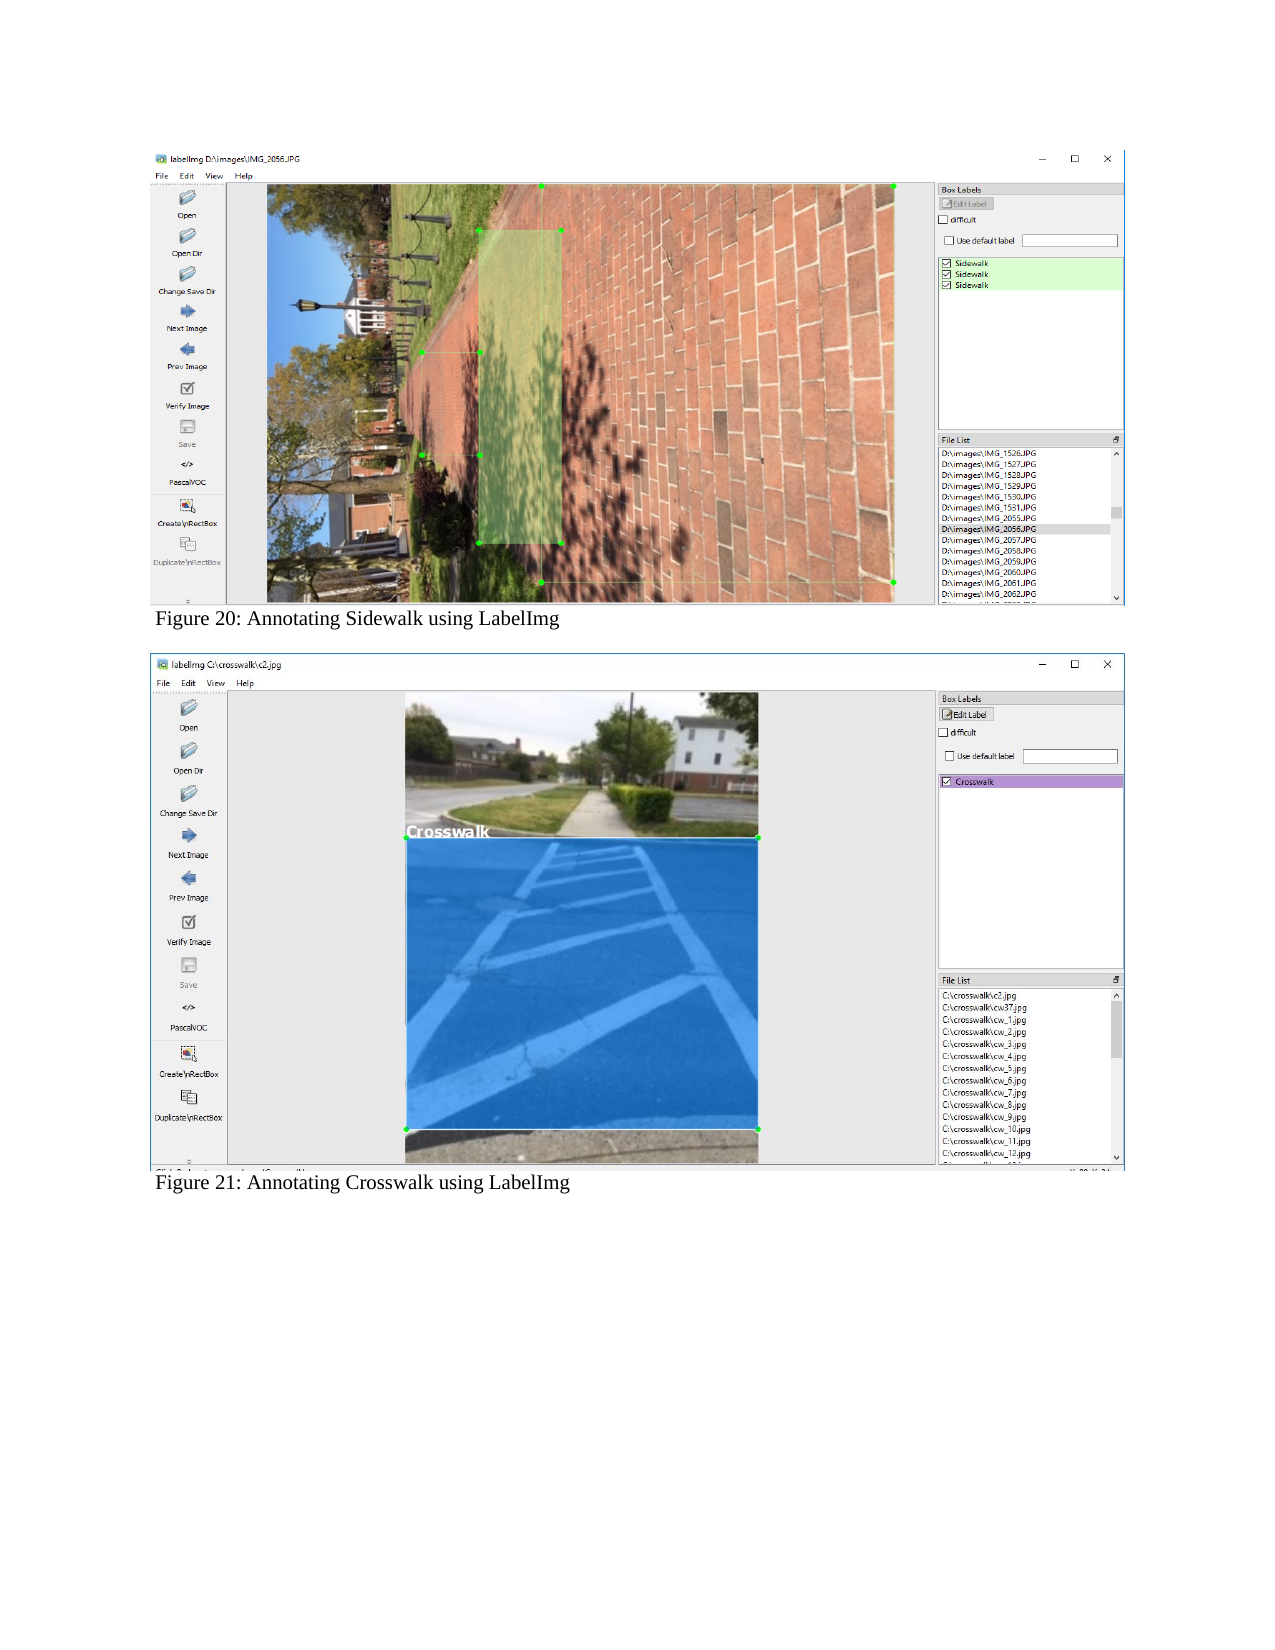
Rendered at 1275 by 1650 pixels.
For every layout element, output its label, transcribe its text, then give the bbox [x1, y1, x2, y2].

text Figure 21: Annotating Crosswalk using LabelImg [150, 1171, 1125, 1194]
picture [150, 150, 1125, 606]
picture [150, 653, 1125, 1171]
text Figure 20: Annotating Sidewalk using LabelImg [150, 606, 1125, 629]
